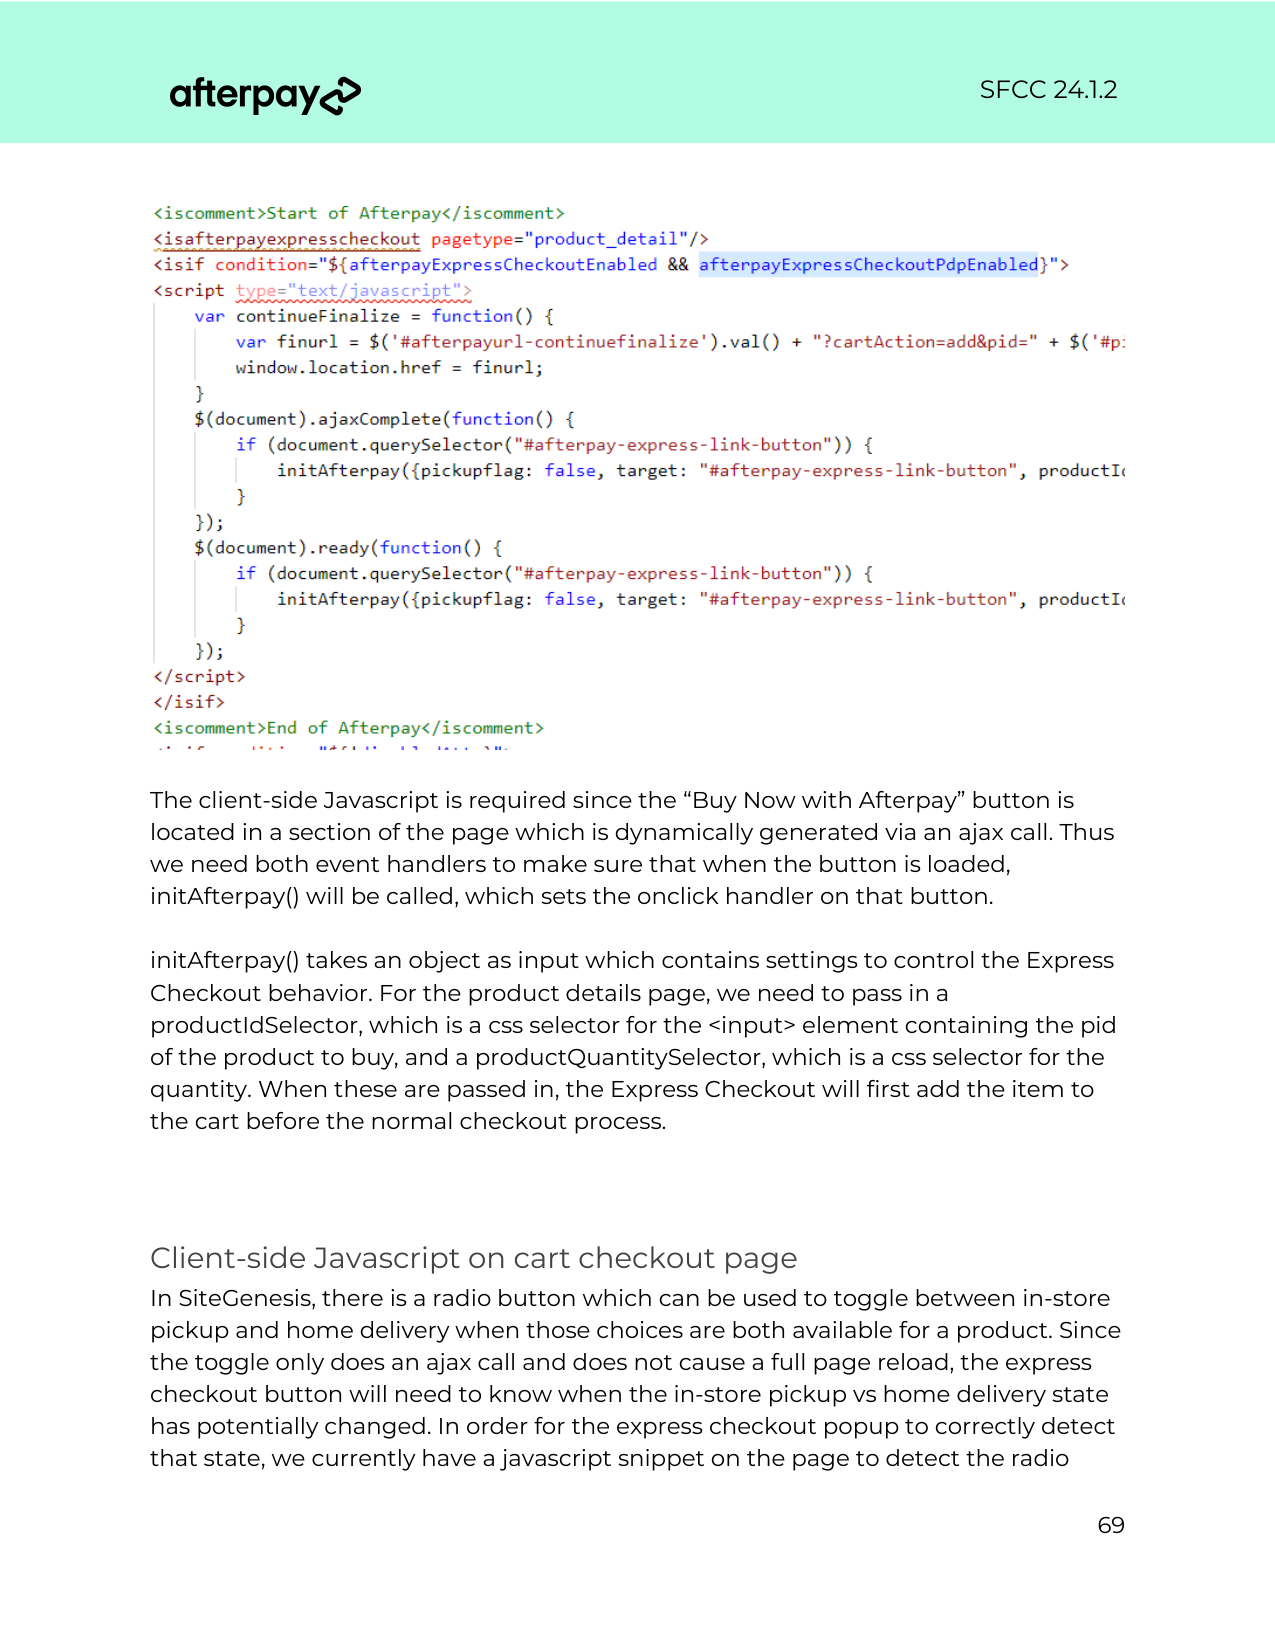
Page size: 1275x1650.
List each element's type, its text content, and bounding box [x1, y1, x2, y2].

text The client-side Javascript is required since the “Buy Now with Afterpay” button is located in a section of the page which is dynamically generated via an ajax call. Thus we need both event handlers to make sure that when the button is loaded, initAfterpay() will be called, which sets the onclick handler on that button. [150, 786, 1125, 910]
picture [134, 48, 397, 144]
subtitle Client-side Javascript on cart checkout page [150, 1204, 1125, 1276]
text initAfterpay() takes an object as input which contains settings to control the Express Checkout behavior. For the product details page, we need to pass in a productIdSelector, which is a css selector for the <input> element containing the pid of the product to buy, and a productQuantitySelector, which is a css selector for the quantity. When these are passed in, the Express Checkout will first add the item to the cart before the normal checkout process. [150, 947, 1125, 1167]
picture [150, 206, 1125, 750]
